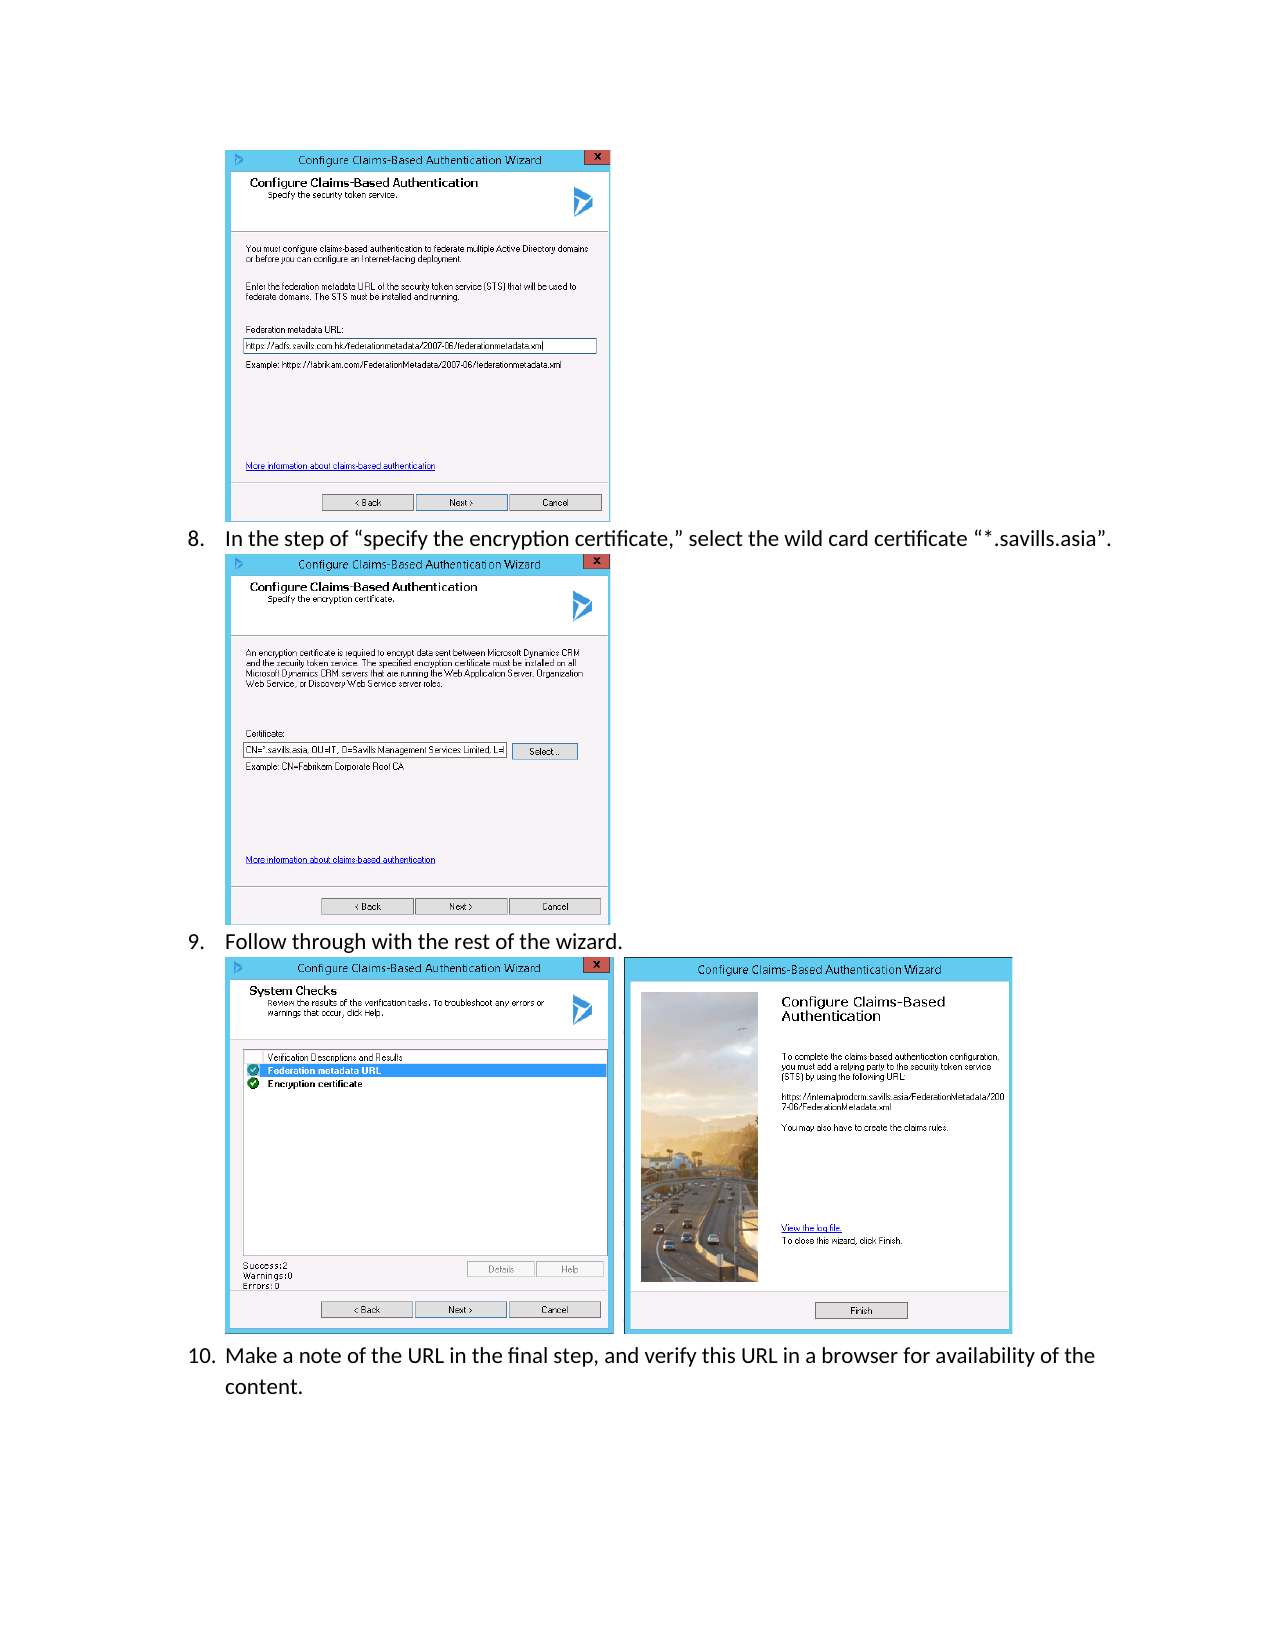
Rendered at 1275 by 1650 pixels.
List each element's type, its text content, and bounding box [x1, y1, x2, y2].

list Make a note of the URL in the final step, and verify this URL in a browser for availability of the content. [187, 1342, 1125, 1400]
picture [225, 150, 611, 522]
picture [225, 957, 614, 1334]
picture [225, 554, 611, 925]
list In the step of “specify the encryption certificate,” select the wild card certificate “*.savills.asia”. [187, 524, 1125, 552]
picture [623, 957, 1013, 1334]
